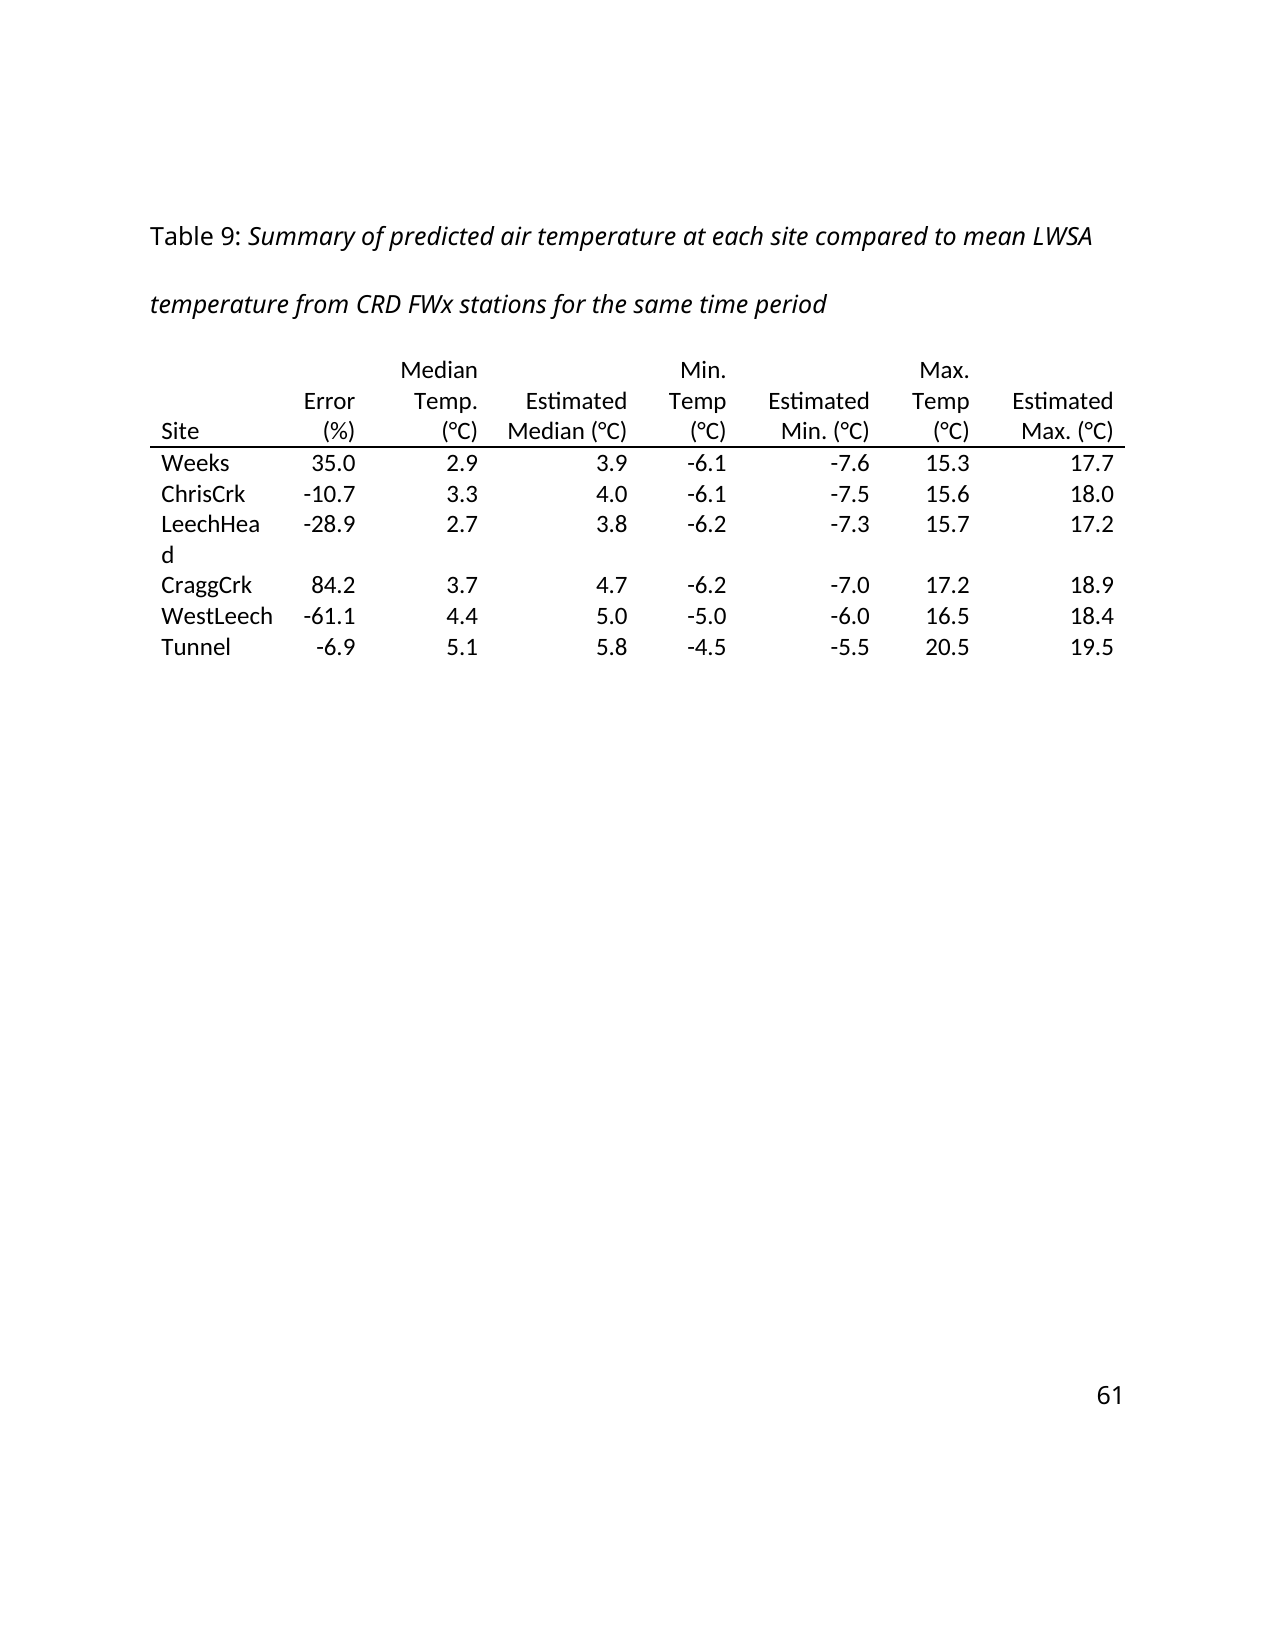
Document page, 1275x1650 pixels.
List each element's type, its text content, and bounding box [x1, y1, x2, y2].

table_cell 20.5 [881, 631, 981, 661]
table_cell 3.8 [489, 509, 638, 569]
table_header Error (%) [285, 354, 366, 446]
table_cell 15.7 [881, 509, 981, 569]
table_cell 2.7 [366, 509, 489, 569]
table_header Min. Temp (°C) [639, 354, 738, 446]
table_cell 15.3 [881, 448, 981, 478]
table_cell -5.0 [639, 600, 738, 631]
table_cell -6.1 [639, 478, 738, 508]
table_cell 84.2 [285, 570, 366, 600]
table_cell ChrisCrk [150, 478, 285, 508]
table_cell WestLeech [150, 600, 285, 631]
table_cell 15.6 [881, 478, 981, 508]
table_cell 17.2 [881, 570, 981, 600]
table_cell 2.9 [366, 448, 489, 478]
table_cell -6.9 [285, 631, 366, 661]
table_cell CraggCrk [150, 570, 285, 600]
table_cell 3.9 [489, 448, 638, 478]
table_cell 4.4 [366, 600, 489, 631]
table_cell 17.7 [981, 448, 1125, 478]
table_cell 18.9 [981, 570, 1125, 600]
table_header Estimated Median (°C) [489, 354, 638, 446]
table_cell -6.0 [738, 600, 881, 631]
table_header Max. Temp (°C) [881, 354, 981, 446]
table_cell Tunnel [150, 631, 285, 661]
table_cell 5.0 [489, 600, 638, 631]
table_header Estimated Min. (°C) [738, 354, 881, 446]
table_cell 18.4 [981, 600, 1125, 631]
table_cell 17.2 [981, 509, 1125, 569]
table_cell 3.7 [366, 570, 489, 600]
table_cell 35.0 [285, 448, 366, 478]
table_cell 4.0 [489, 478, 638, 508]
table_cell -6.1 [639, 448, 738, 478]
table_cell -7.3 [738, 509, 881, 569]
table_header Estimated Max. (°C) [981, 354, 1125, 446]
table_cell -61.1 [285, 600, 366, 631]
table_cell 5.8 [489, 631, 638, 661]
table_cell -6.2 [639, 509, 738, 569]
table_cell -6.2 [639, 570, 738, 600]
table_cell 18.0 [981, 478, 1125, 508]
table_cell -5.5 [738, 631, 881, 661]
table_cell 19.5 [981, 631, 1125, 661]
table_cell -7.0 [738, 570, 881, 600]
table_header Site [150, 354, 285, 446]
text Table 9: Summary of predicted air temperature at each site compared to mean LWSA temperature from CRD FWx stations for the same time period [150, 218, 1125, 320]
table_cell -7.5 [738, 478, 881, 508]
table_cell Weeks [150, 448, 285, 478]
table_cell 16.5 [881, 600, 981, 631]
table_cell -28.9 [285, 509, 366, 569]
table_cell LeechHead [150, 509, 285, 569]
table_cell 5.1 [366, 631, 489, 661]
table_cell 3.3 [366, 478, 489, 508]
table_cell -4.5 [639, 631, 738, 661]
table_cell -10.7 [285, 478, 366, 508]
table_cell -7.6 [738, 448, 881, 478]
table_cell 4.7 [489, 570, 638, 600]
table_header Median Temp. (°C) [366, 354, 489, 446]
